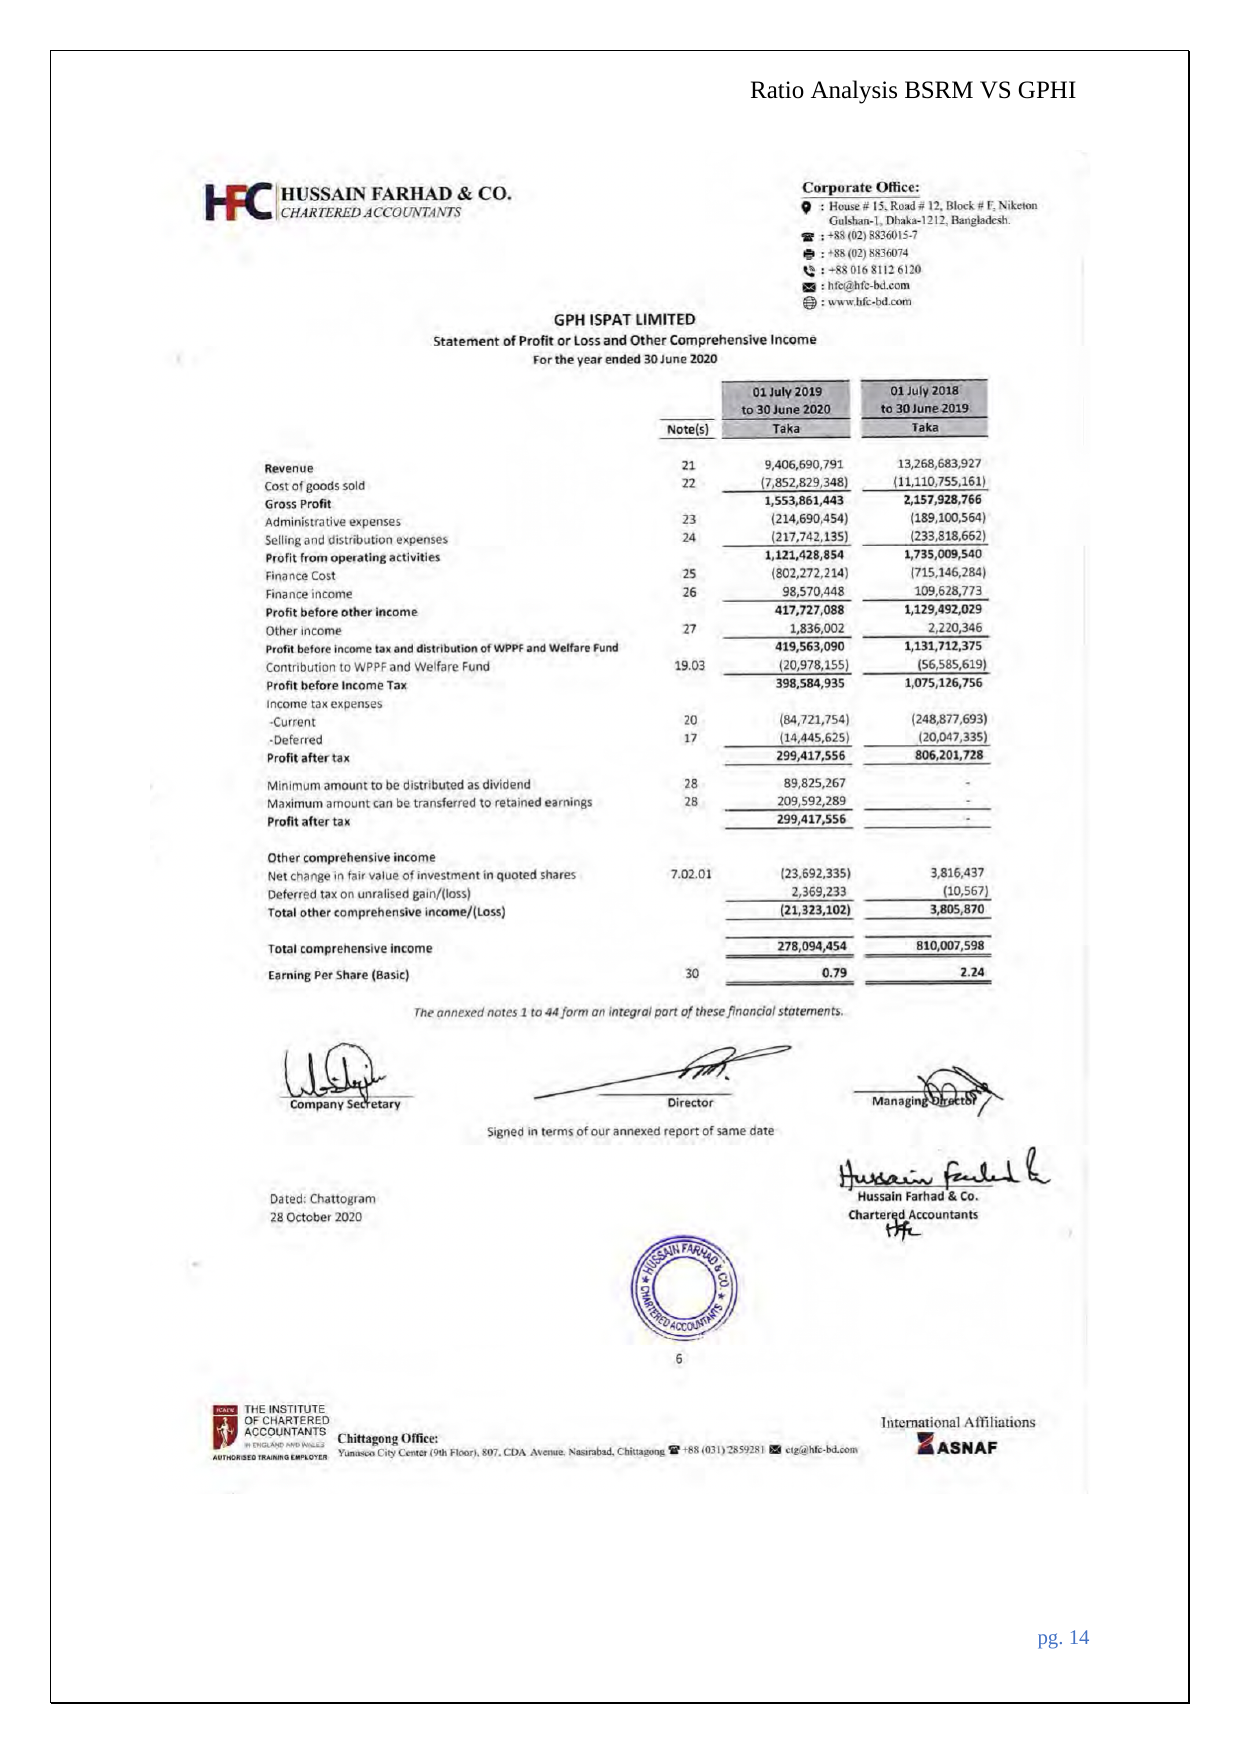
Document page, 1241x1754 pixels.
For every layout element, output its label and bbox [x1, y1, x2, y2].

picture [150, 150, 1091, 1494]
